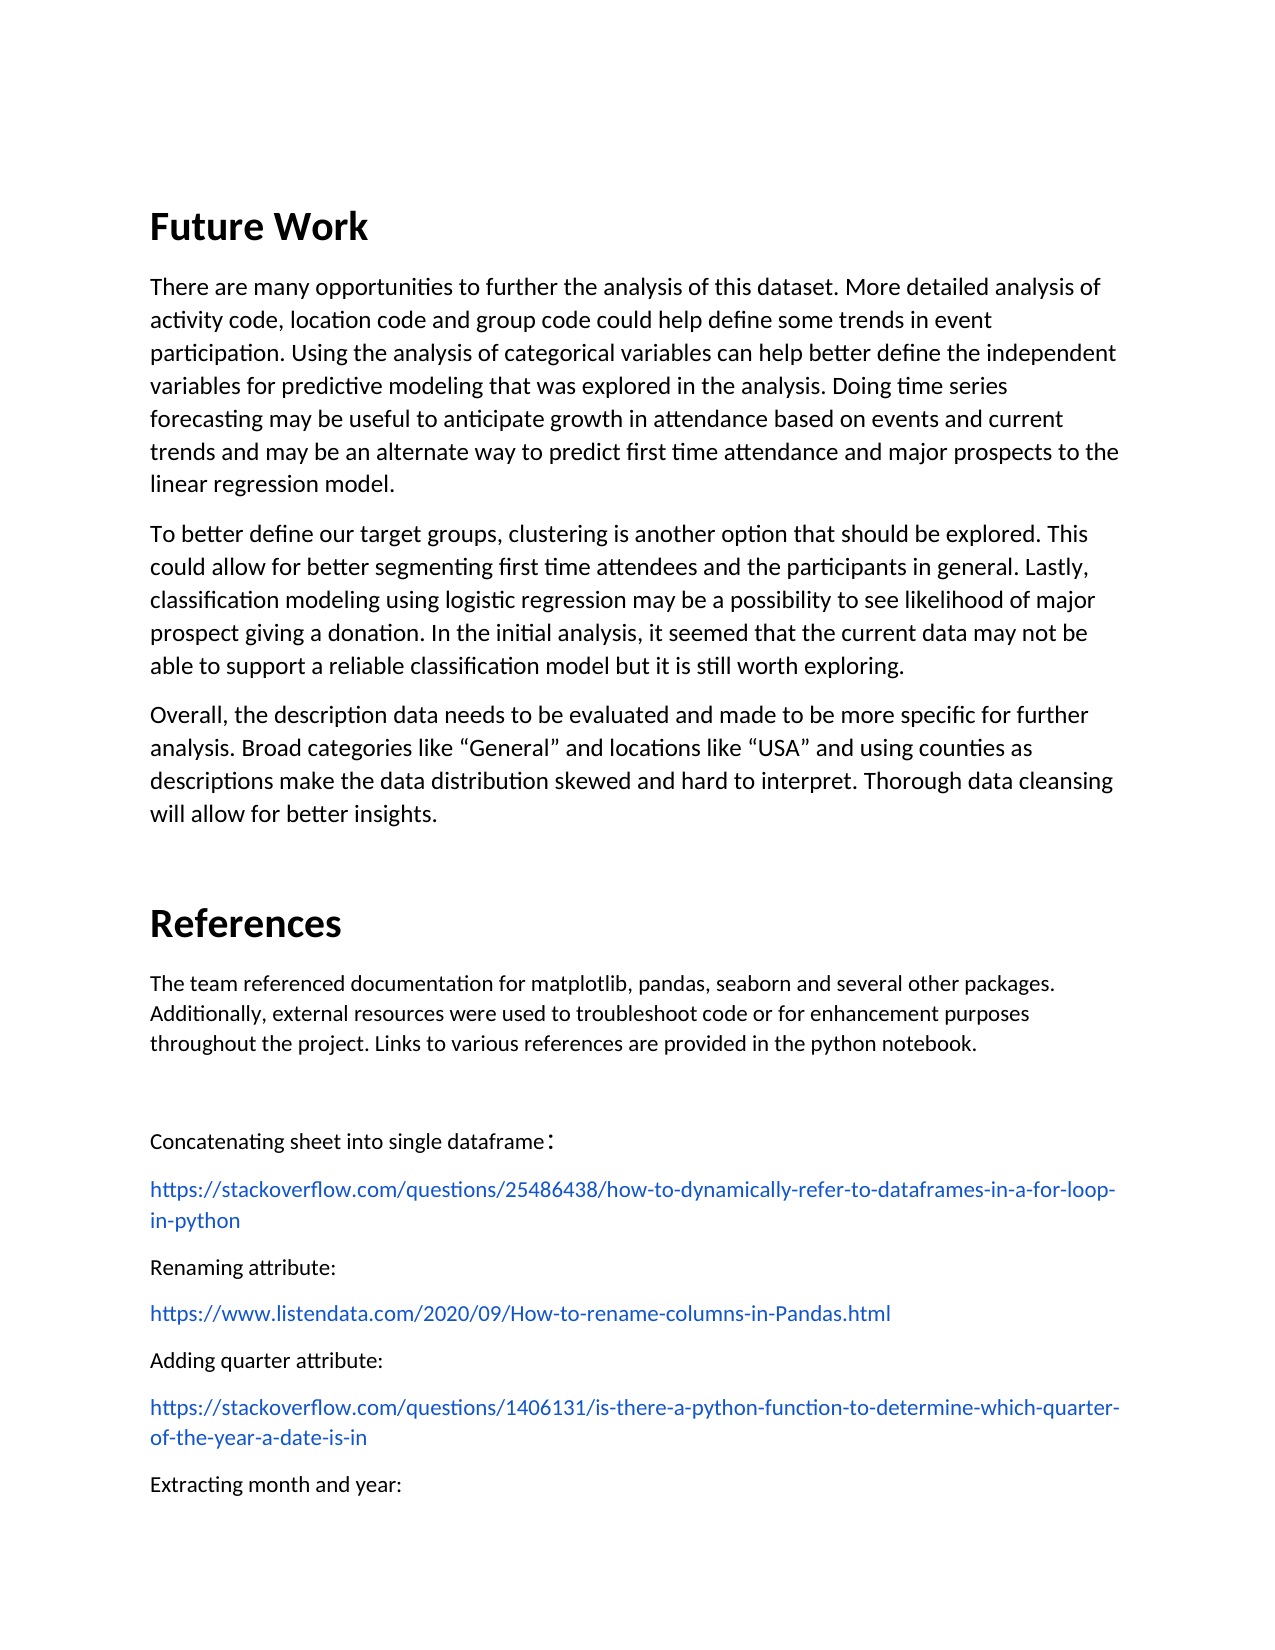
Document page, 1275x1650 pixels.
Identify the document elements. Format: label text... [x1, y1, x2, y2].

text Adding quarter attribute: [150, 1346, 1125, 1374]
text There are many opportunities to further the analysis of this dataset. More detailed analysis of activity code, location code and group code could help define some trends in event participation. Using the analysis of categorical variables can help better define the independent variables for predictive modeling that was explored in the analysis. Doing time series forecasting may be useful to anticipate growth in attendance based on events and current trends and may be an alternate way to predict first time attendance and major prospects to the linear regression model. [150, 271, 1125, 499]
text Extracting month and year: [150, 1470, 1125, 1498]
text https://stackoverflow.com/questions/1406131/is-there-a-python-function-to-determine-which-quarter-of-the-year-a-date-is-in [150, 1393, 1125, 1452]
text https://stackoverflow.com/questions/25486438/how-to-dynamically-refer-to-dataframes-in-a-for-loop-in-python [150, 1176, 1125, 1234]
text Concatenating sheet into single dataframe： [150, 1123, 1125, 1156]
title Future Work [150, 199, 1125, 250]
text https://www.listendata.com/2020/09/How-to-rename-columns-in-Pandas.html [150, 1299, 1125, 1328]
text The team referenced documentation for matplotlib, pandas, seaborn and several other packages. Additionally, external resources were used to troubleshoot code or for enhancement purposes throughout the project. Links to various references are provided in the python notebook. [150, 969, 1125, 1057]
text Renaming attribute: [150, 1253, 1125, 1281]
title References [150, 897, 1125, 948]
text To better define our target groups, clustering is another option that should be explored. This could allow for better segmenting first time attendees and the participants in general. Lastly, classification modeling using logistic regression may be a possibility to see likelihood of major prospect giving a donation. In the initial analysis, it seemed that the current data may not be able to support a reliable classification model but it is still worth exploring. [150, 518, 1125, 680]
text Overall, the description data needs to be evaluated and made to be more specific for further analysis. Broad categories like “General” and locations like “USA” and using counties as descriptions make the data distribution skewed and hard to interpret. Thorough data cleansing will allow for better insights. [150, 699, 1125, 829]
